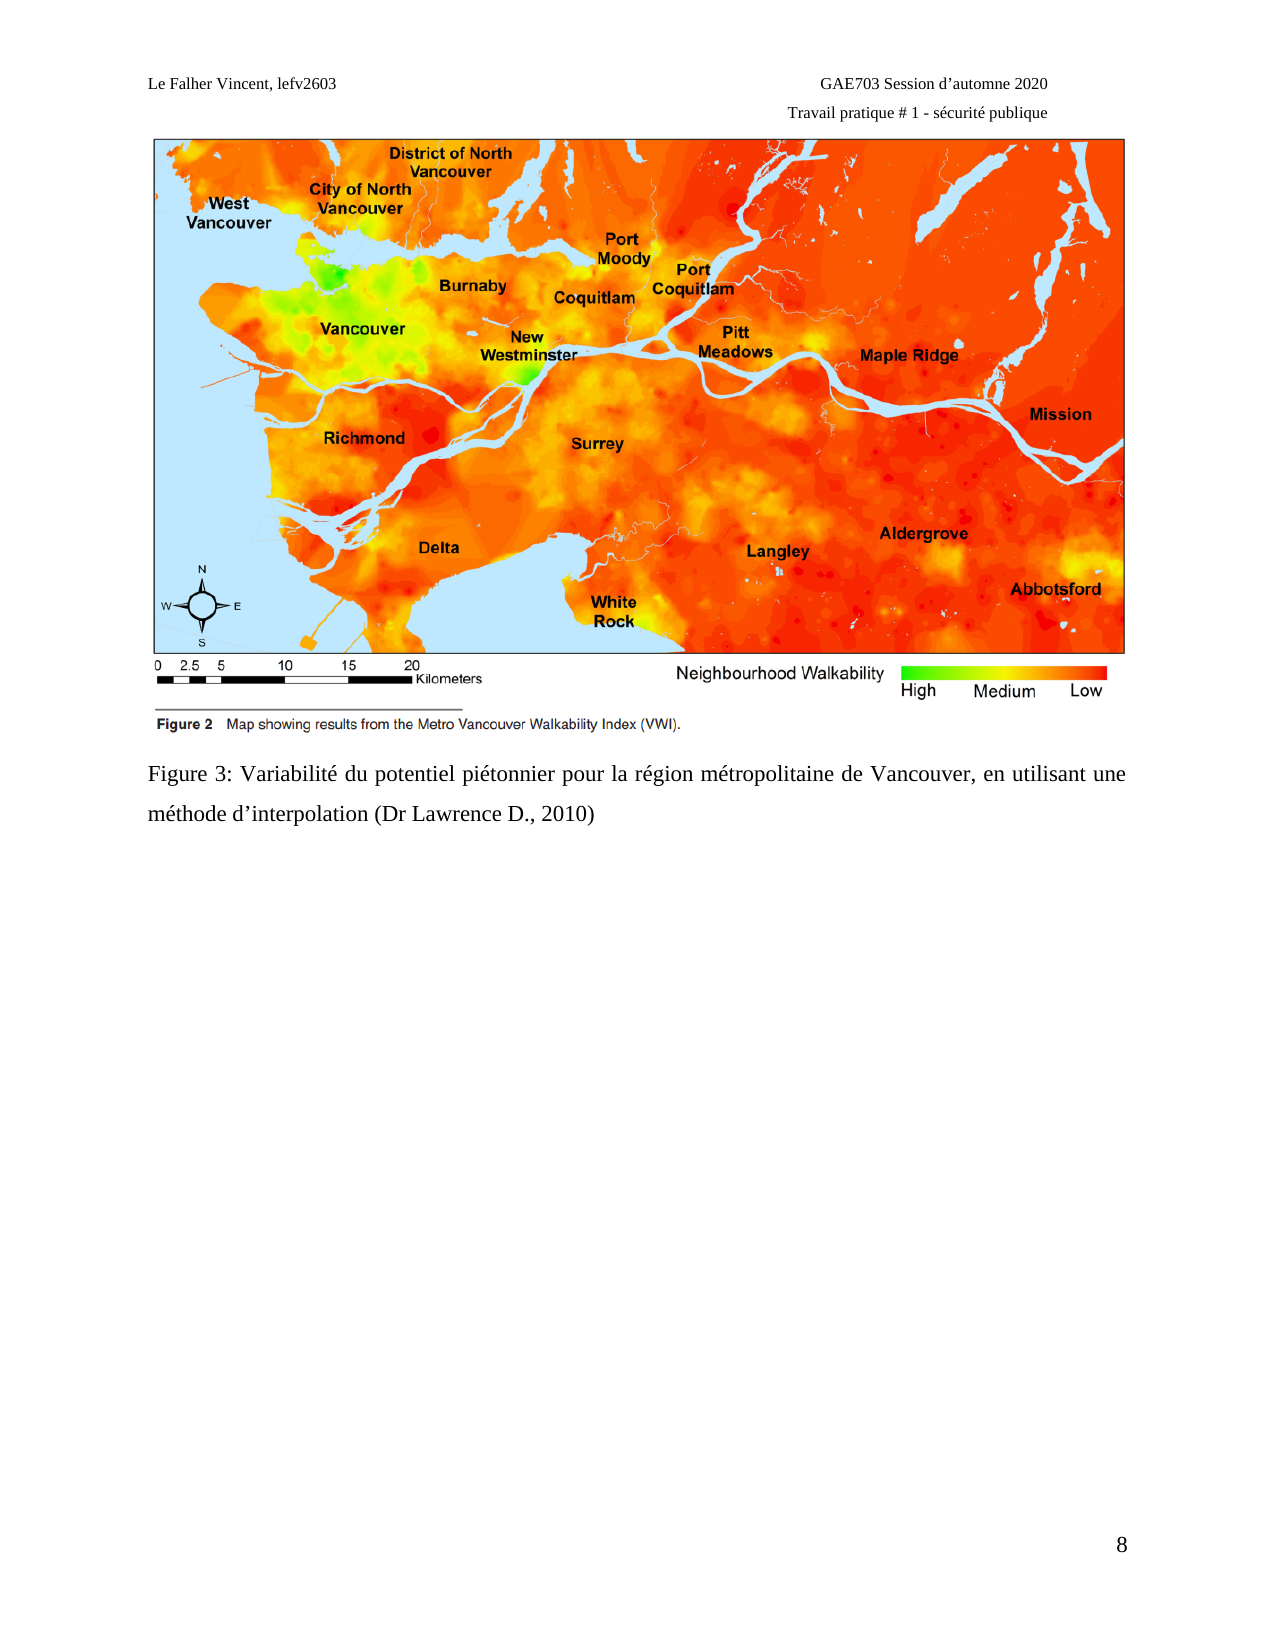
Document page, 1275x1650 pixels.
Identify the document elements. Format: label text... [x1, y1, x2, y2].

text Figure 3: Variabilité du potentiel piétonnier pour la région métropolitaine de Vancouver, en utilisant une méthode d’interpolation (Dr Lawrence D., 2010) [148, 760, 1127, 826]
picture [147, 134, 1128, 735]
